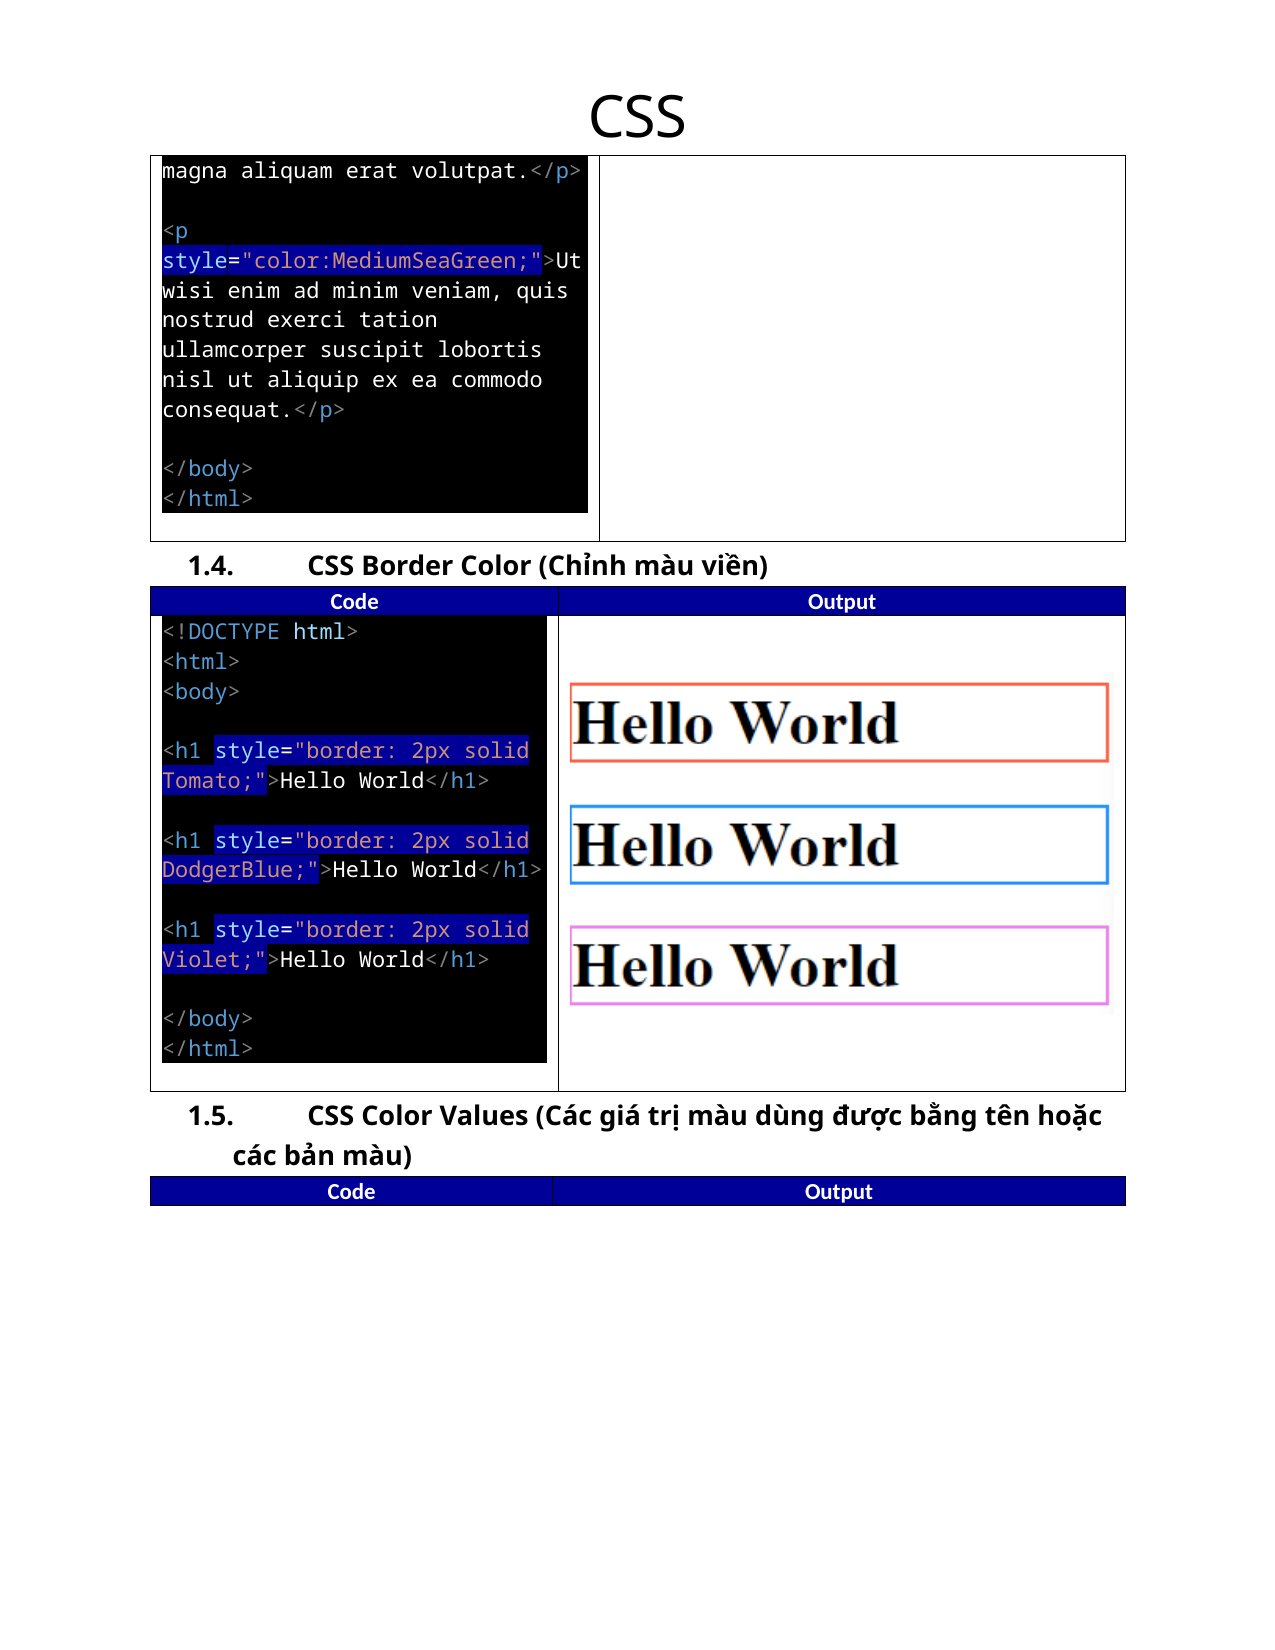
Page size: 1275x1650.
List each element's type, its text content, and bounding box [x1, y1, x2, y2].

table_cell [600, 156, 1125, 541]
table_header Code [151, 1177, 552, 1205]
picture [569, 672, 1114, 1015]
subtitle CSS Color Values (Các giá trị màu dùng được bằng tên hoặc các bản màu) [187, 1096, 1125, 1173]
table_header Output [559, 587, 1125, 615]
table_cell <!DOCTYPE html> <html> <body> <h1 style="border: 2px solid Tomato;">Hello World</h1> <h1 style="border: 2px solid DodgerBlue;">Hello World</h1> <h1 style="border: 2px solid Violet;">Hello World</h1> </body> </html> [151, 616, 558, 1091]
table_header Code [151, 587, 558, 615]
table_header Output [553, 1177, 1125, 1205]
subtitle CSS Border Color (Chỉnh màu viền) [187, 546, 1125, 583]
table_cell [559, 616, 1125, 1091]
